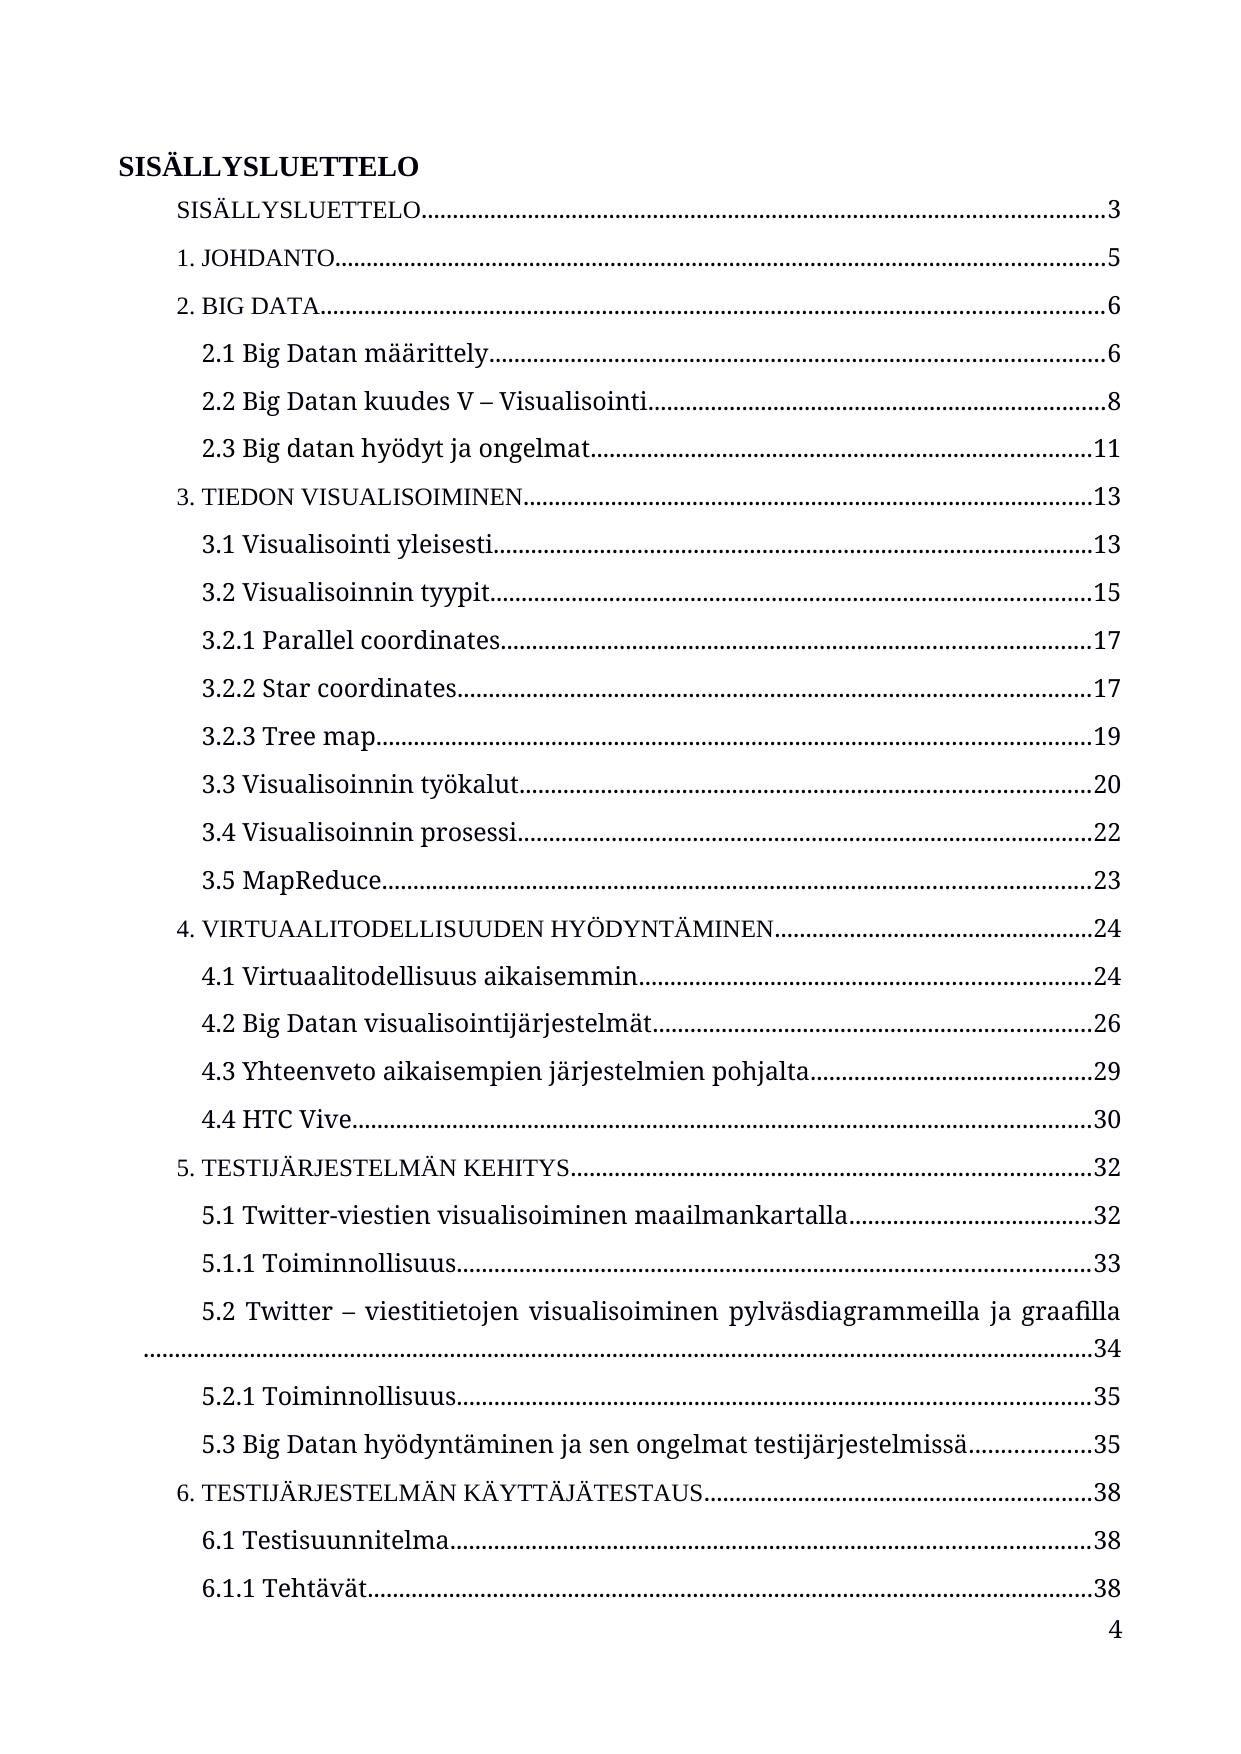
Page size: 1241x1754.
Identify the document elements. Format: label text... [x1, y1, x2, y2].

text 4.3 Yhteenveto aikaisempien järjestelmien pohjalta 29 [143, 1051, 1122, 1088]
text 2. BIG DATA 6 [118, 284, 1122, 321]
text 3.4 Visualisoinnin prosessi 22 [143, 811, 1122, 848]
text 1. JOHDANTO 5 [118, 236, 1122, 273]
text 6.1.1 Tehtävät 38 [143, 1567, 1122, 1605]
text 3.2.2 Star coordinates 17 [143, 667, 1122, 705]
text 2.1 Big Datan määrittely 6 [143, 332, 1122, 369]
text SISÄLLYSLUETTELO [118, 149, 1122, 183]
text 4.4 HTC Vive 30 [143, 1098, 1122, 1136]
text 2.2 Big Datan kuudes V – Visualisointi 8 [143, 380, 1122, 417]
text 6. TESTIJÄRJESTELMÄN KÄYTTÄJÄTESTAUS 38 [118, 1471, 1122, 1509]
text 3. TIEDON VISUALISOIMINEN 13 [118, 476, 1122, 513]
text 4.1 Virtuaalitodellisuus aikaisemmin 24 [143, 955, 1122, 992]
text 3.5 MapReduce 23 [143, 859, 1122, 896]
text 3.3 Visualisoinnin työkalut 20 [143, 763, 1122, 801]
text 5.1.1 Toiminnollisuus 33 [143, 1242, 1122, 1280]
text 6.1 Testisuunnitelma 38 [143, 1519, 1122, 1557]
text 3.2 Visualisoinnin tyypit 15 [143, 571, 1122, 609]
text 4. VIRTUAALITODELLISUUDEN HYÖDYNTÄMINEN 24 [118, 907, 1122, 944]
text 4.2 Big Datan visualisointijärjestelmät 26 [143, 1003, 1122, 1040]
text 5.1 Twitter-viestien visualisoiminen maailmankartalla 32 [143, 1194, 1122, 1232]
text 5.2.1 Toiminnollisuus 35 [143, 1376, 1122, 1413]
text 3.2.3 Tree map 19 [143, 715, 1122, 753]
text 5. TESTIJÄRJESTELMÄN KEHITYS 32 [118, 1146, 1122, 1184]
text 3.1 Visualisointi yleisesti 13 [143, 523, 1122, 561]
text 3.2.1 Parallel coordinates 17 [143, 619, 1122, 657]
text 2.3 Big datan hyödyt ja ongelmat 11 [143, 428, 1122, 465]
text SISÄLLYSLUETTELO 3 [118, 188, 1122, 226]
text 5.3 Big Datan hyödyntäminen ja sen ongelmat testijärjestelmissä 35 [143, 1423, 1122, 1461]
text 5.2 Twitter – viestitietojen visualisoiminen pylväsdiagrammeilla ja graafilla 34 [143, 1290, 1122, 1365]
